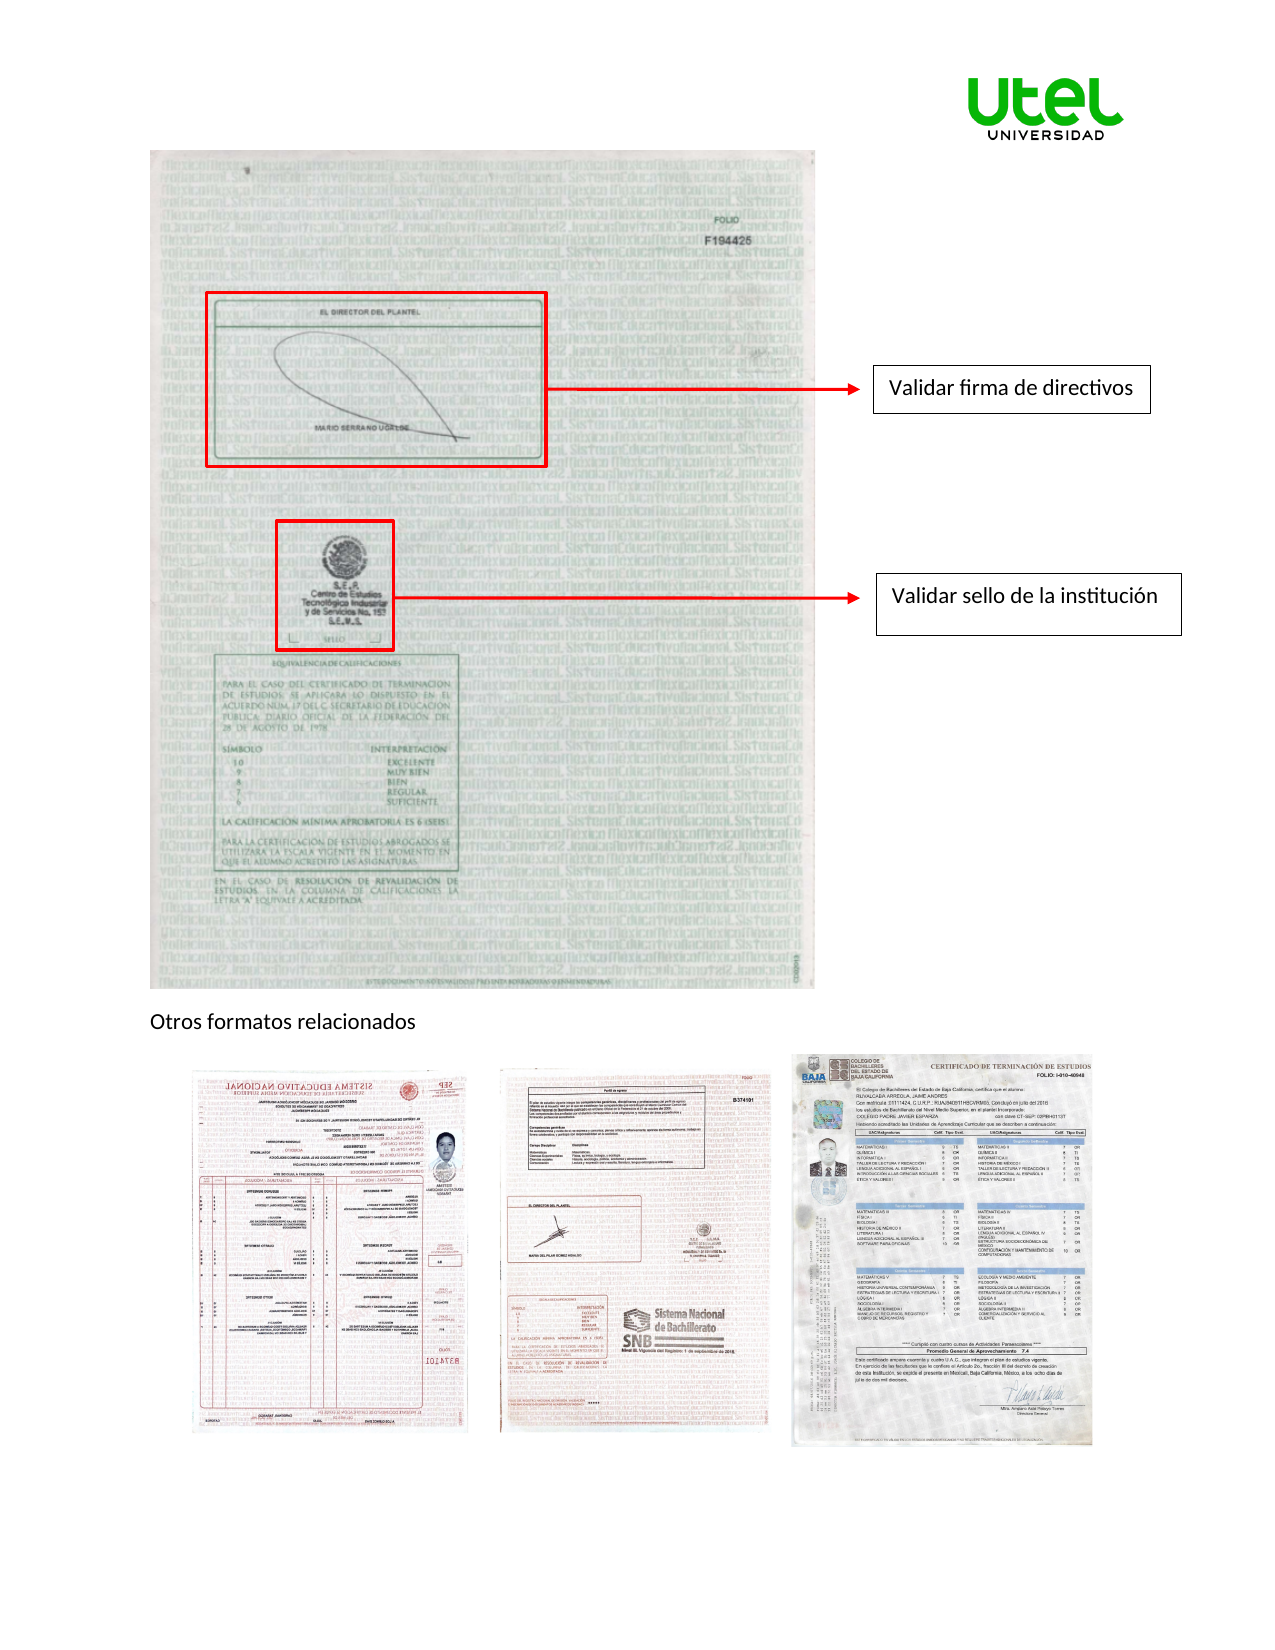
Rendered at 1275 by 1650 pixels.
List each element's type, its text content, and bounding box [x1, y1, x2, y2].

picture [484, 1054, 787, 1447]
picture [791, 1054, 1093, 1447]
picture [965, 73, 1125, 145]
picture [278, 523, 392, 648]
picture [182, 1054, 479, 1447]
text Otros formatos relacionados [150, 1007, 1125, 1035]
picture [150, 150, 816, 989]
picture [208, 294, 544, 465]
